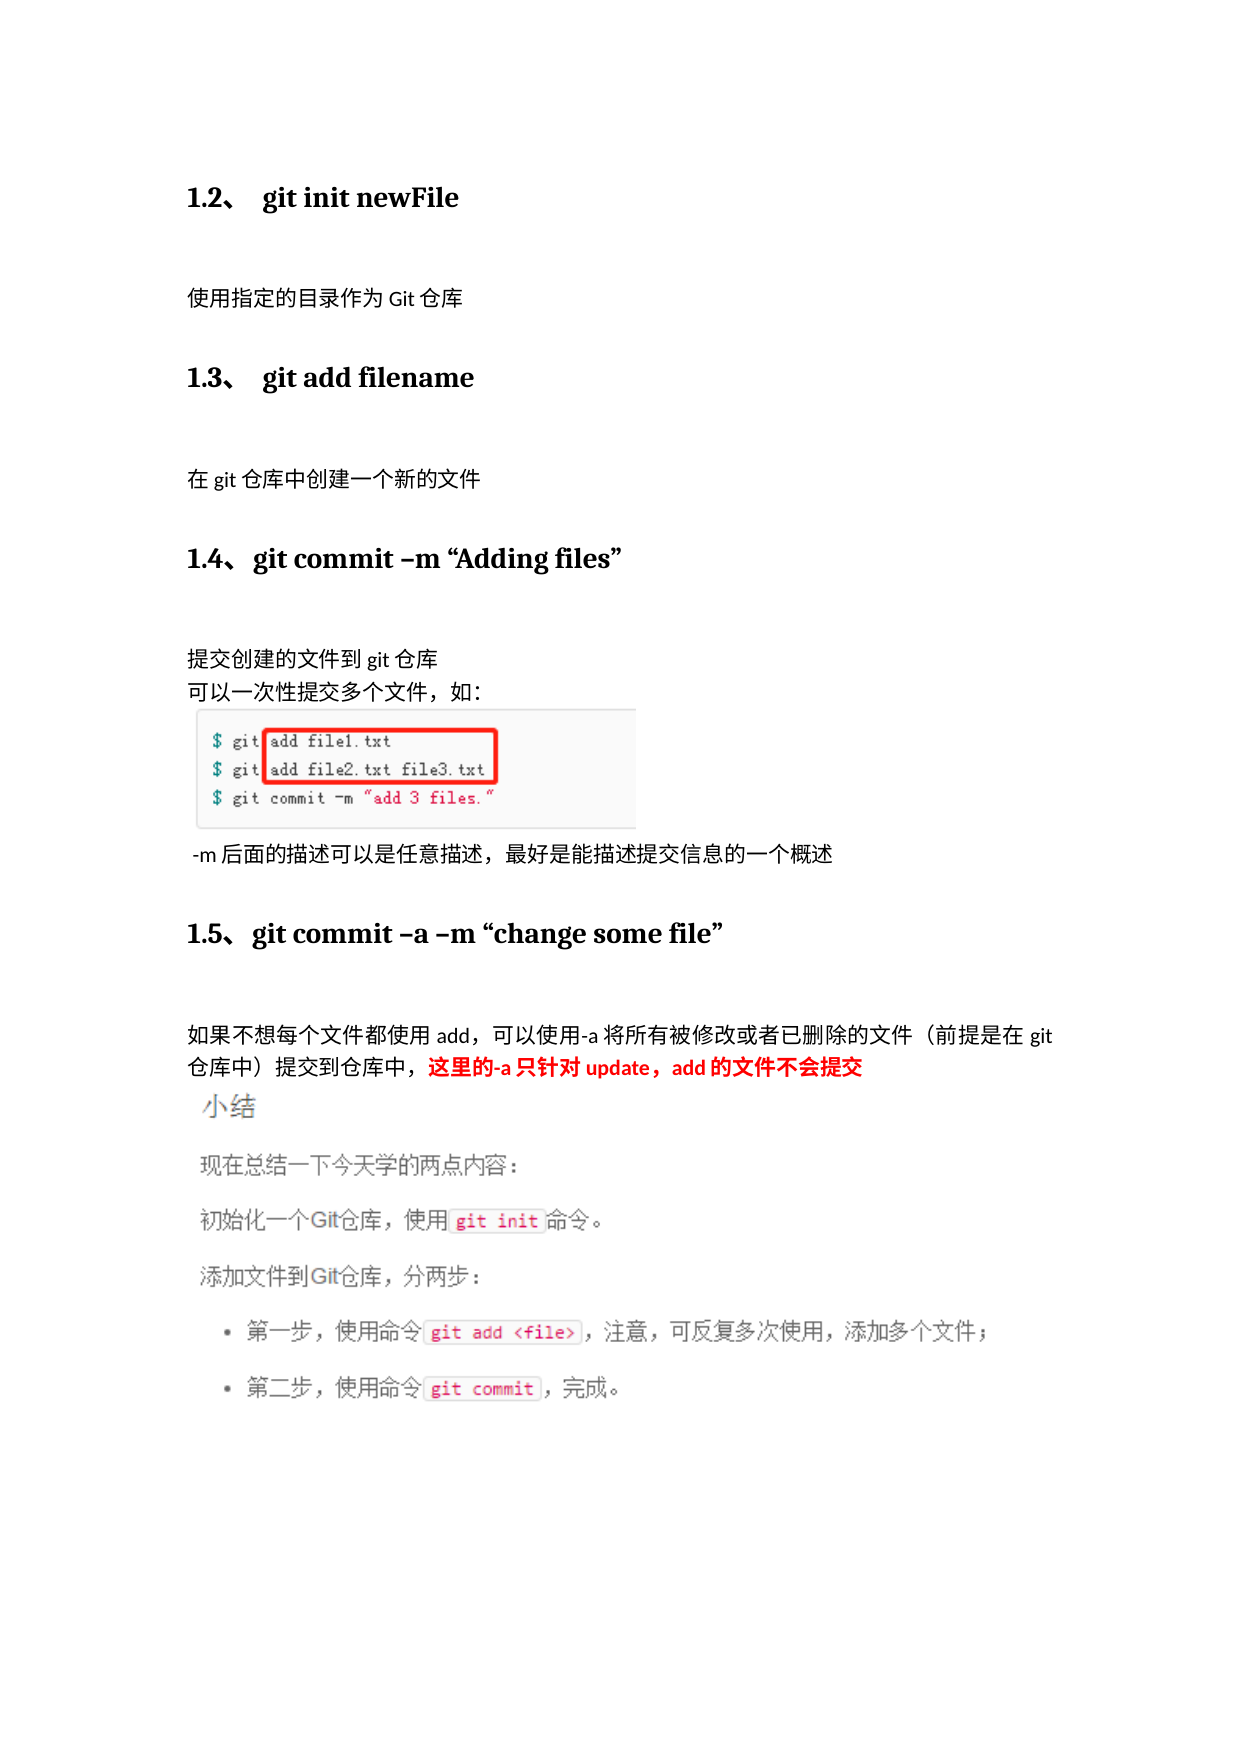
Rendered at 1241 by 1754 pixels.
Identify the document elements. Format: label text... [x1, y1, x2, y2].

subtitle 1.4、git commit –m “Adding files” [187, 523, 1053, 588]
subtitle git init newFile [187, 162, 1053, 227]
subtitle git add filename [187, 342, 1053, 407]
picture [187, 1082, 1013, 1425]
text 在git仓库中创建一个新的文件 [187, 461, 1053, 494]
text 如果不想每个文件都使用add，可以使用-a将所有被修改或者已删除的文件（前提是在git仓库中）提交到仓库中，这里的-a只针对update，add的文件不会提交 [187, 1017, 1053, 1082]
text 使用指定的目录作为Git仓库 [187, 281, 1053, 313]
text 提交创建的文件到git仓库 [187, 642, 1053, 674]
text 可以一次性提交多个文件，如： [187, 674, 1053, 707]
text -m后面的描述可以是任意描述，最好是能描述提交信息的一个概述 [187, 837, 1053, 869]
subtitle 1.5、git commit –a –m “change some file” [187, 898, 1053, 963]
picture [187, 706, 636, 834]
